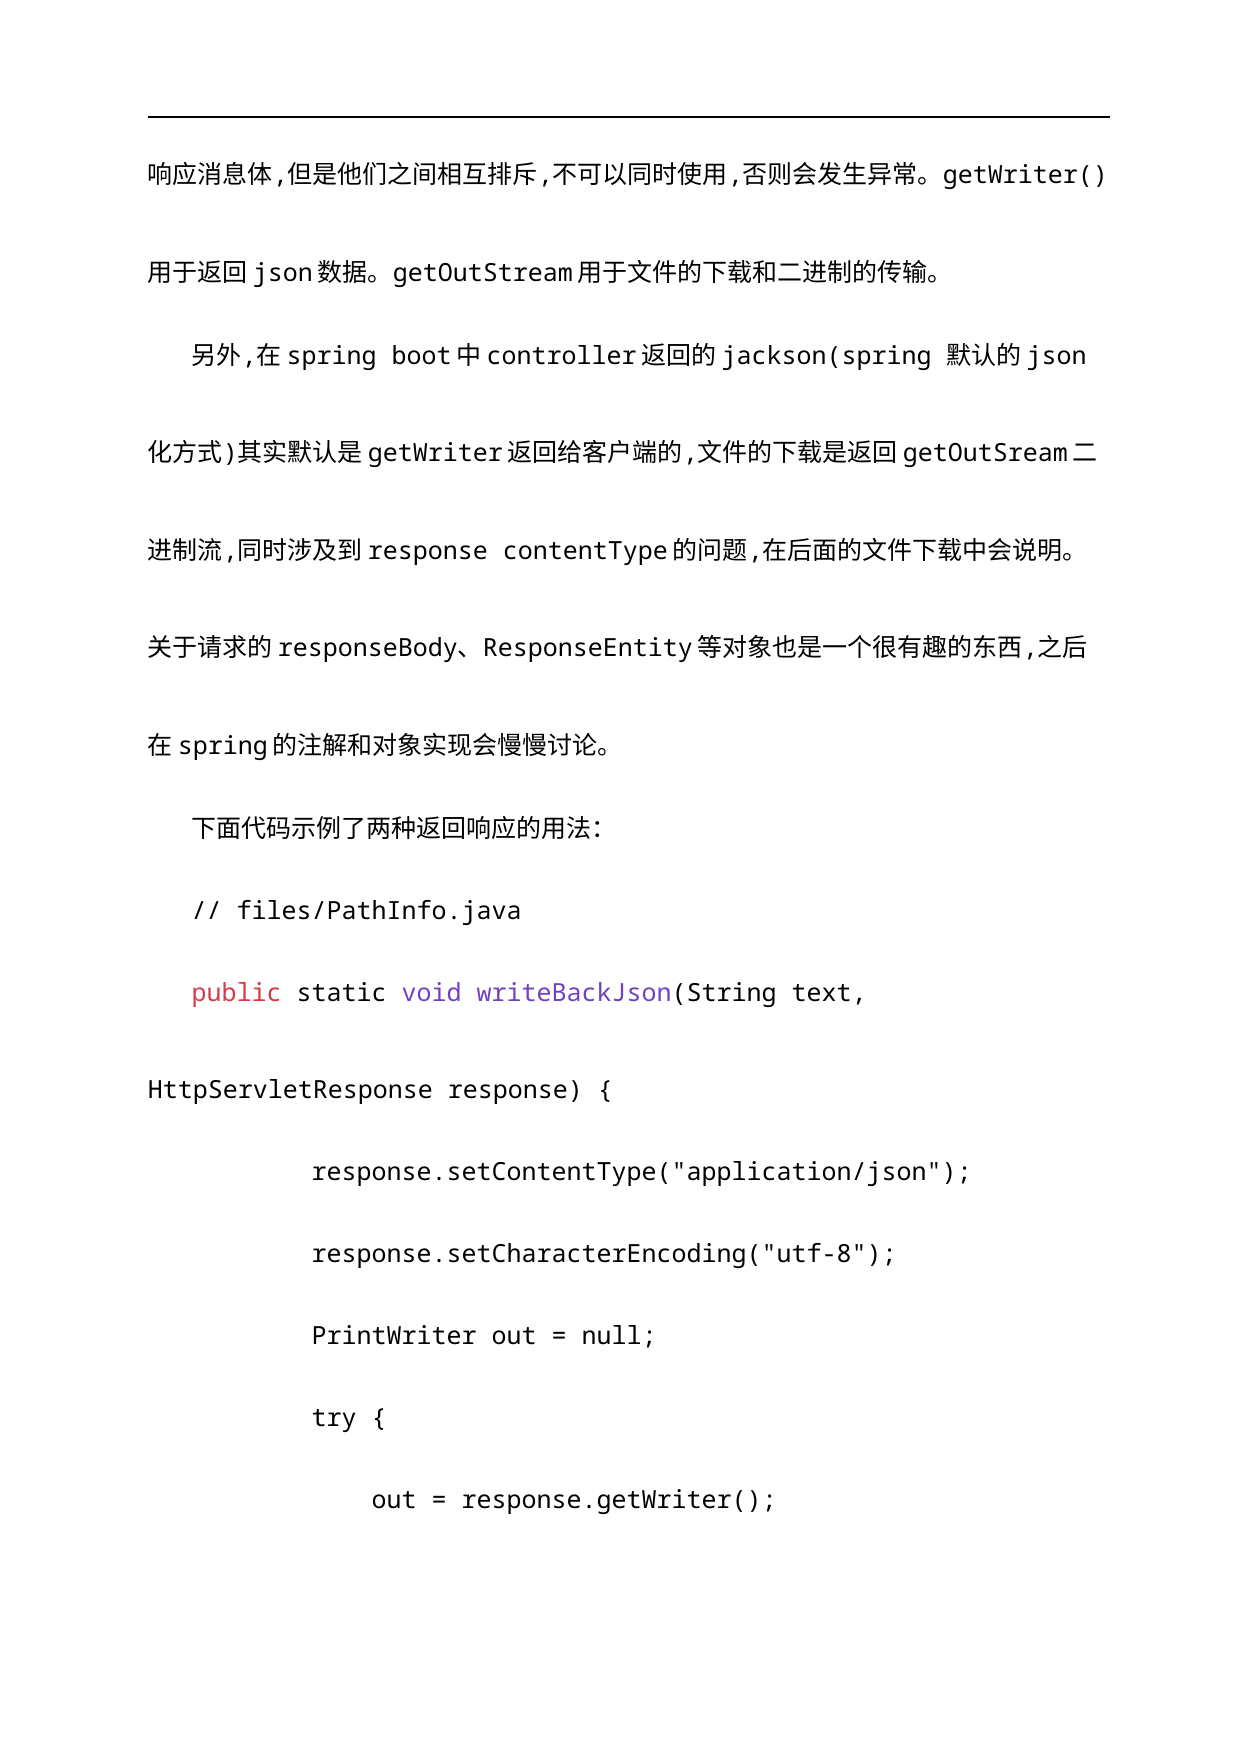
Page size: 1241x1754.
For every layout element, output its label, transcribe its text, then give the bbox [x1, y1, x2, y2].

text 下面代码示例了两种返回响应的用法： [148, 794, 1110, 859]
text 另外,在spring boot中controller返回的jackson(spring 默认的json化方式)其实默认是getWriter返回给客户端的,文件的下载是返回getOutSream二进制流,同时涉及到response contentType的问题,在后面的文件下载中会说明。关于请求的responseBody、ResponseEntity等对象也是一个很有趣的东西,之后在spring的注解和对象实现会慢慢讨论。 [148, 321, 1110, 776]
text public static void writeBackJson(String text, HttpServletResponse response) { [148, 959, 1110, 1122]
text PrintWriter out = null; [148, 1302, 1110, 1367]
text response.setCharacterEncoding("utf-8"); [148, 1221, 1110, 1286]
text // files/PathInfo.java [148, 877, 1110, 942]
text out = response.getWriter(); [148, 1466, 1110, 1531]
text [148, 140, 1110, 303]
text response.setContentType("application/json"); [148, 1138, 1110, 1203]
text try { [148, 1384, 1110, 1449]
